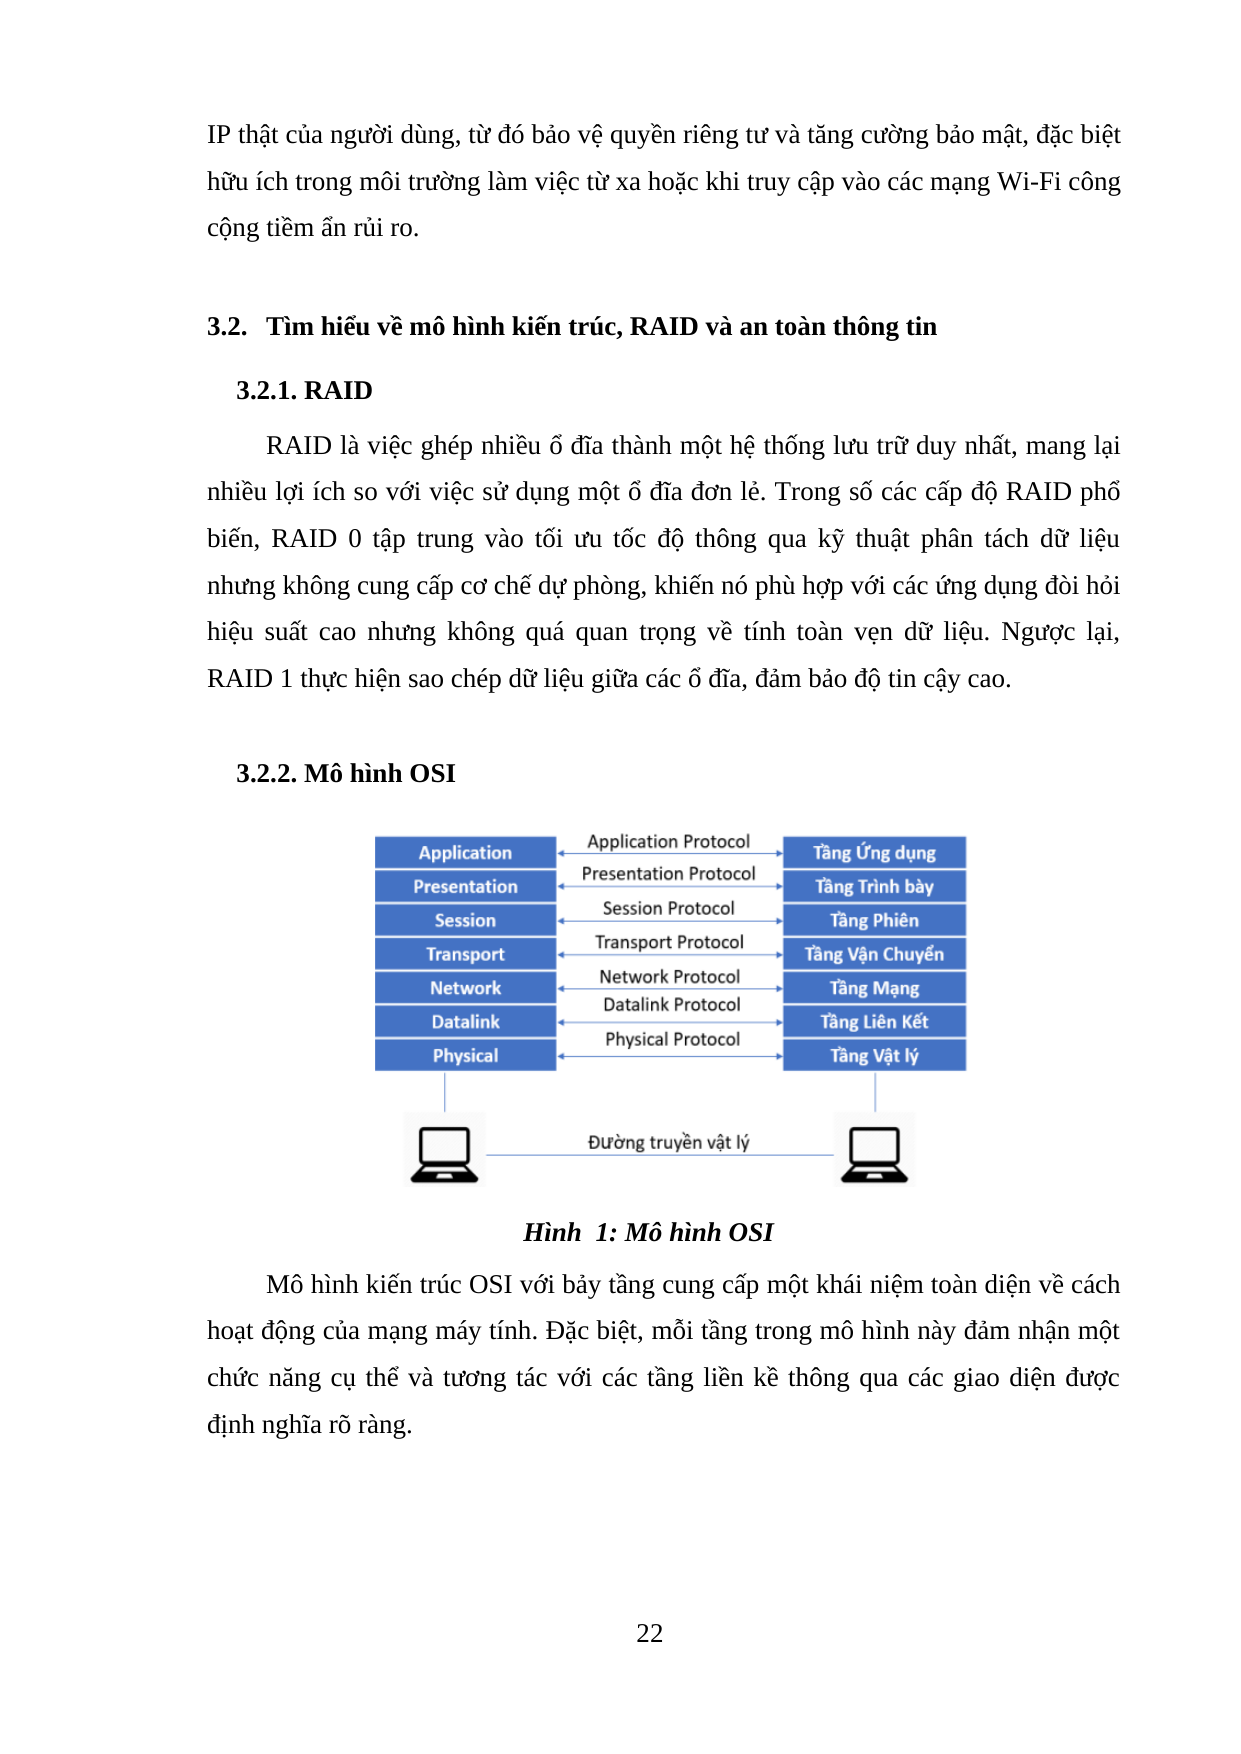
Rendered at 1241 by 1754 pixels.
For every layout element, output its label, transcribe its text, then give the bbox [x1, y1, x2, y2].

text Hình 1: Mô hình OSI [177, 1216, 1122, 1247]
subtitle 3.2. Tìm hiểu về mô hình kiến trúc, RAID và an toàn thông tin [207, 311, 1122, 342]
subtitle 3.2.1. RAID [236, 374, 1122, 405]
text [207, 118, 1122, 243]
text RAID là việc ghép nhiều ổ đĩa thành một hệ thống lưu trữ duy nhất, mang lại nhiều lợi ích so với việc sử dụng một ổ đĩa đơn lẻ. Trong số các cấp độ RAID phổ biến, RAID 0 tập trung vào tối ưu tốc độ thông qua kỹ thuật phân tách dữ liệu nhưng không cung cấp cơ chế dự phòng, khiến nó phù hợp với các ứng dụng đòi hỏi hiệu suất cao nhưng không quá quan trọng về tính toàn vẹn dữ liệu. Ngược lại, RAID 1 thực hiện sao chép dữ liệu giữa các ổ đĩa, đảm bảo độ tin cậy cao. [207, 429, 1122, 693]
text Mô hình kiến trúc OSI với bảy tầng cung cấp một khái niệm toàn diện về cách hoạt động của mạng máy tính. Đặc biệt, mỗi tầng trong mô hình này đảm nhận một chức năng cụ thể và tương tác với các tầng liền kề thông qua các giao diện được định nghĩa rõ ràng. [207, 1268, 1122, 1439]
subtitle 3.2.2. Mô hình OSI [236, 757, 1122, 788]
picture [293, 832, 1007, 1187]
